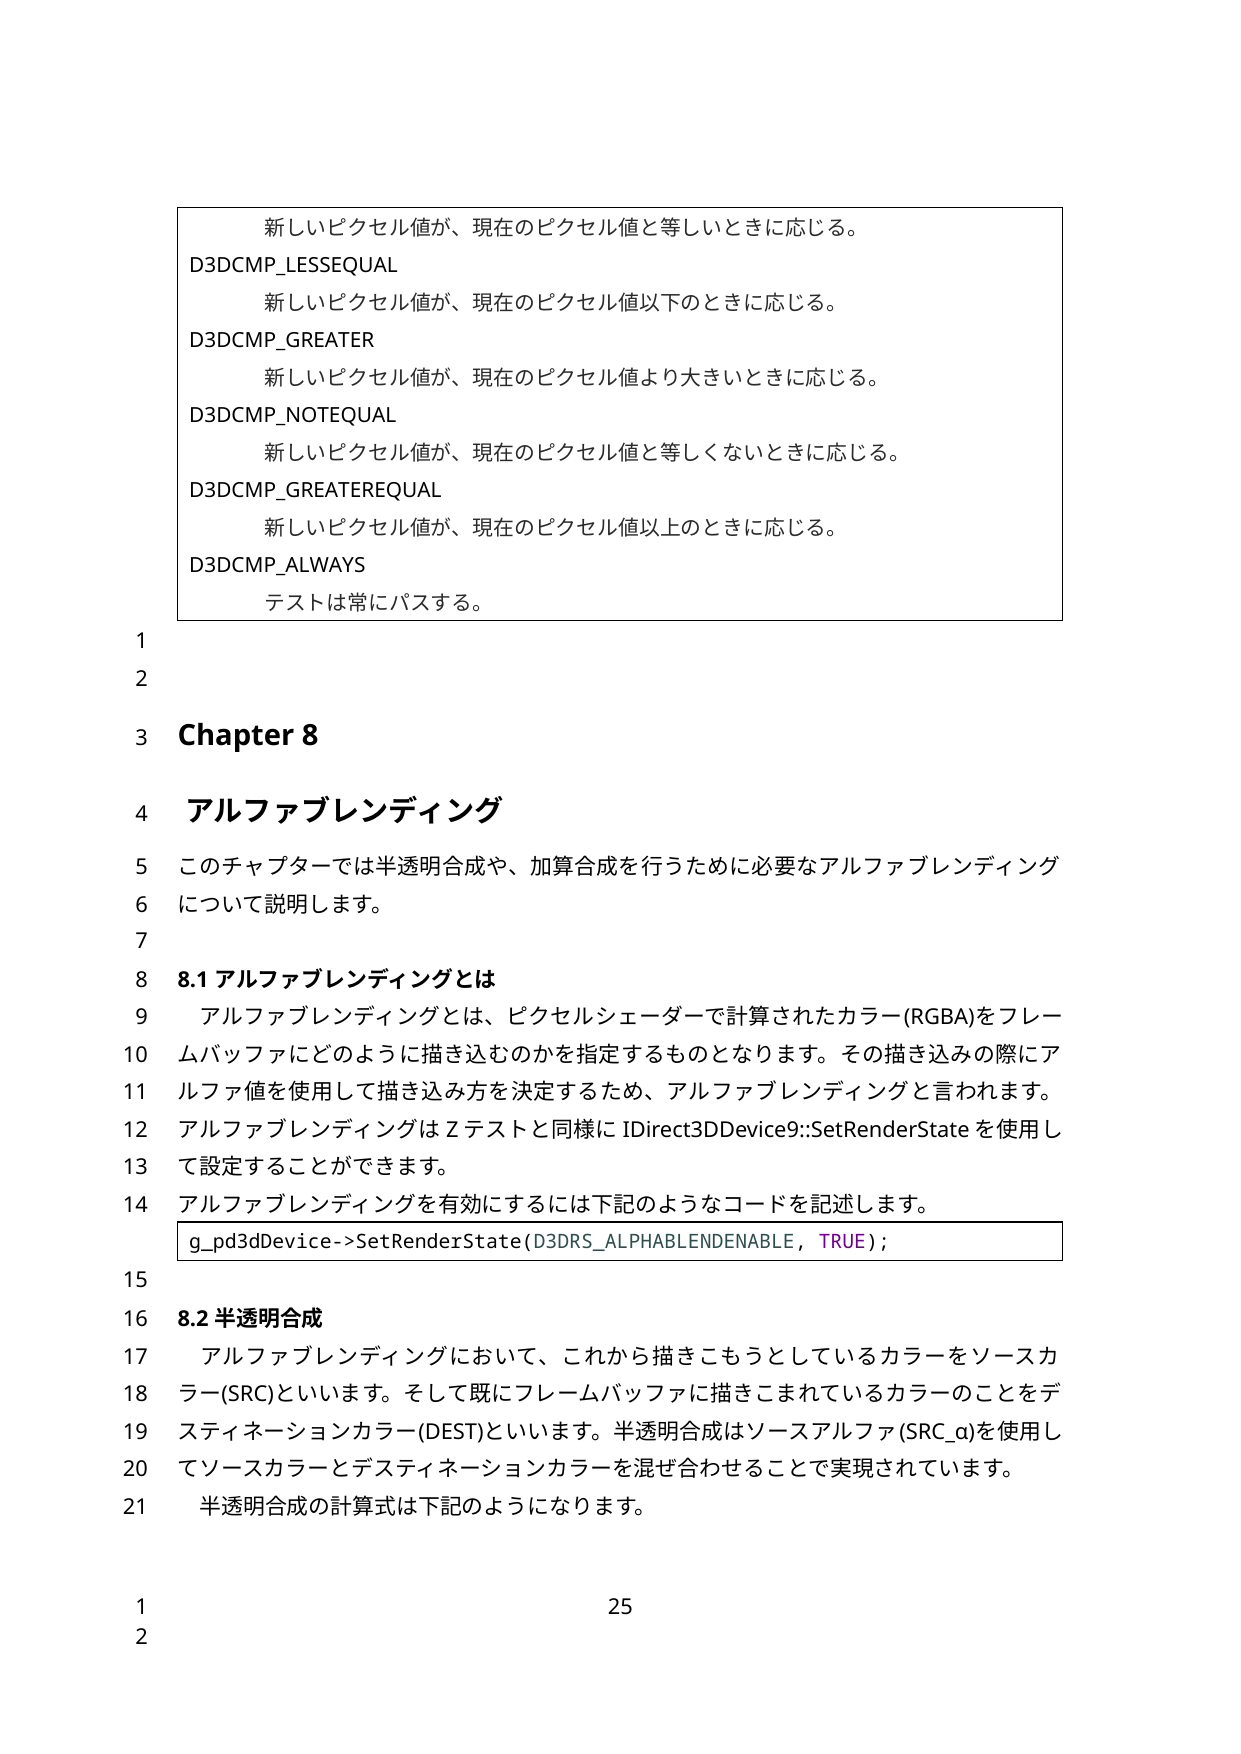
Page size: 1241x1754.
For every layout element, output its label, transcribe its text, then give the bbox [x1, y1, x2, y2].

text アルファブレンディングにおいて、これから描きこもうとしているカラーをソースカラー(SRC)といいます。そして既にフレームバッファに描きこまれているカラーのことをデスティネーションカラー(DEST)といいます。半透明合成はソースアルファ(SRC_α)を使用してソースカラーとデスティネーションカラーを混ぜ合わせることで実現されています。 [177, 1336, 1063, 1486]
text 半透明合成の計算式は下記のようになります。 [177, 1486, 1063, 1523]
text アルファブレンディングを有効にするには下記のようなコードを記述します。 [177, 1184, 1063, 1221]
text このチャプターでは半透明合成や、加算合成を行うために必要なアルファブレンディングについて説明します。 [177, 846, 1063, 921]
table_header g_pd3dDevice->SetRenderState(D3DRS_ALPHABLENDENABLE, TRUE); [178, 1223, 1062, 1260]
text Chapter 8 [177, 696, 1063, 771]
text 8.2 半透明合成 [177, 1298, 1063, 1336]
text アルファブレンディング [177, 771, 1063, 846]
text アルファブレンディングとは、ピクセルシェーダーで計算されたカラー(RGBA)をフレームバッファにどのように描き込むのかを指定するものとなります。その描き込みの際にアルファ値を使用して描き込み方を決定するため、アルファブレンディングと言われます。アルファブレンディングはZテストと同様にIDirect3DDevice9::SetRenderStateを使用して設定することができます。 [177, 996, 1063, 1184]
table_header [178, 208, 1062, 620]
text 8.1 アルファブレンディングとは [177, 959, 1063, 996]
